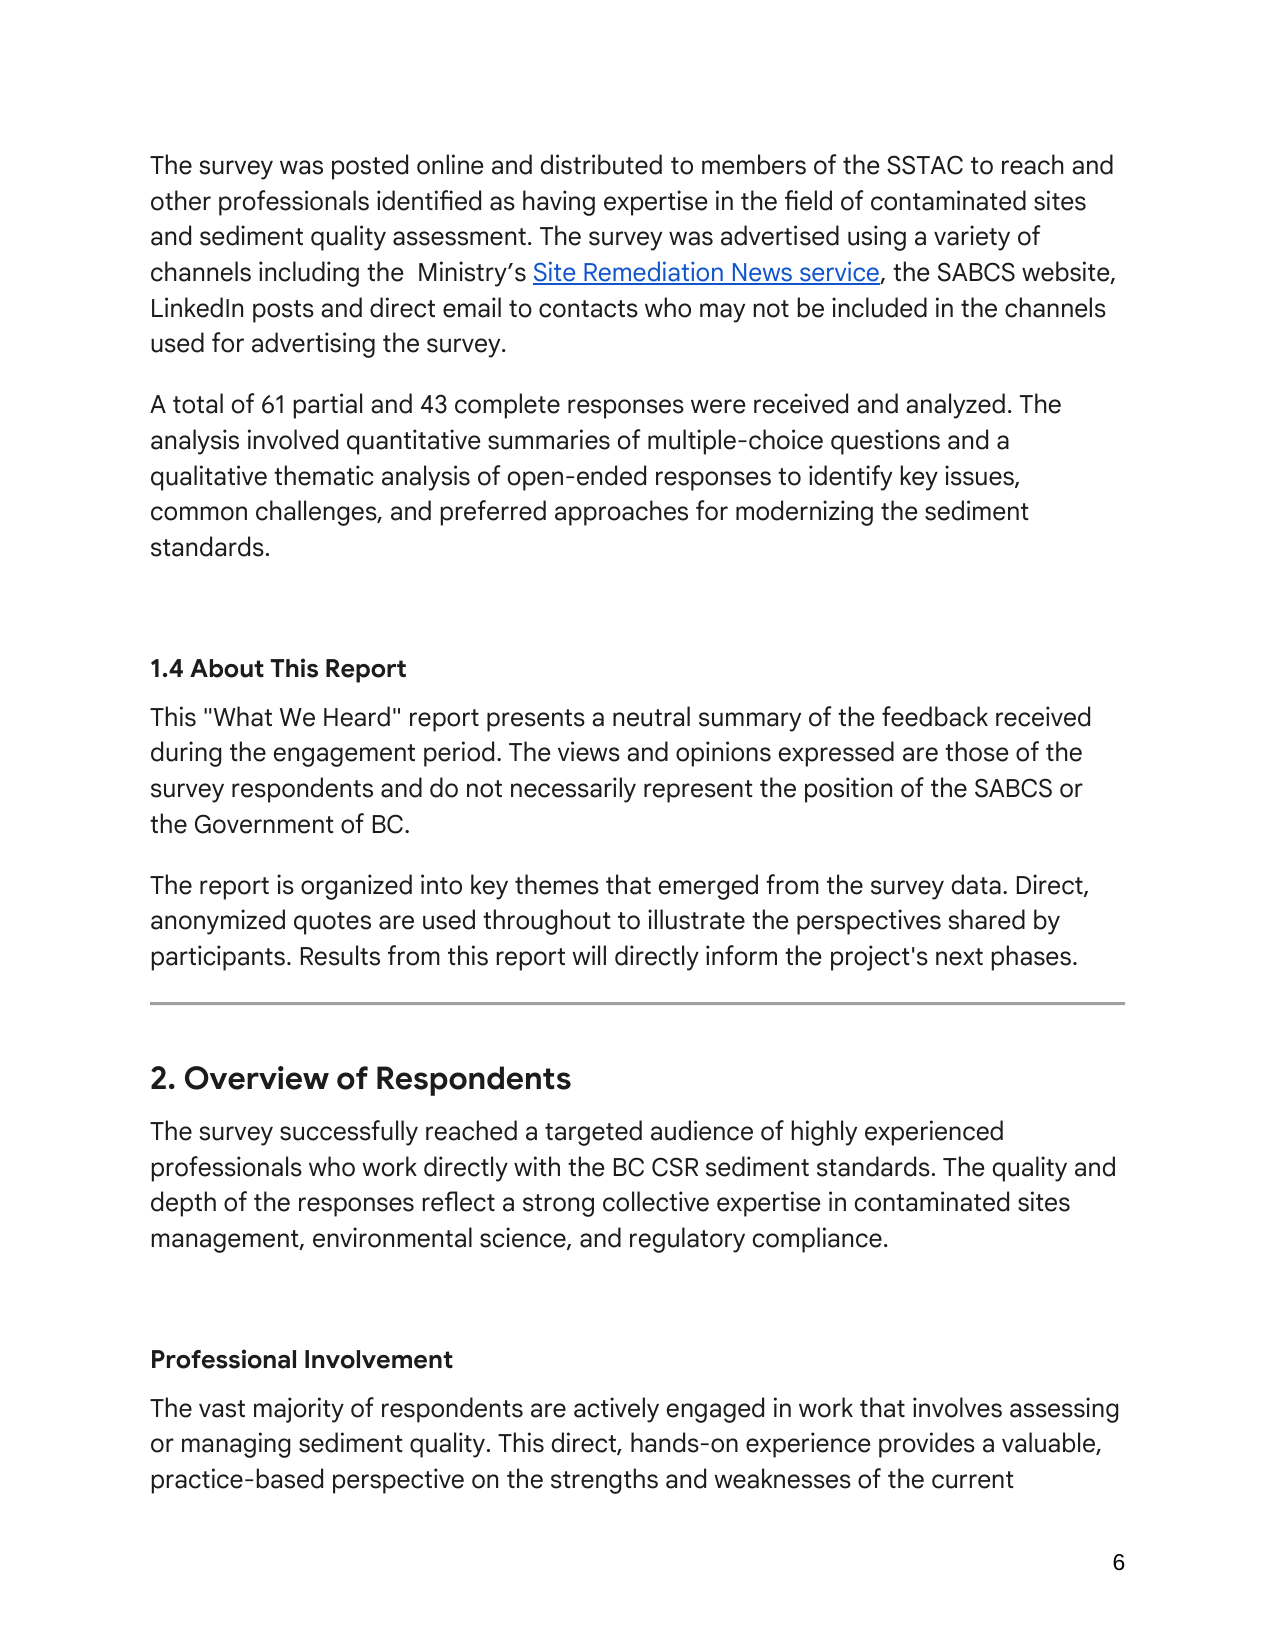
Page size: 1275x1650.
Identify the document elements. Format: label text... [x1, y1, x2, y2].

subtitle Professional Involvement [150, 1345, 1125, 1376]
subtitle 1.4 About This Report [150, 654, 1125, 685]
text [150, 1393, 1125, 1496]
subtitle 2. Overview of Respondents [150, 1059, 1125, 1098]
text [150, 150, 1125, 360]
text This "What We Heard" report presents a neutral summary of the feedback received during the engagement period. The views and opinions expressed are those of the survey respondents and do not necessarily represent the position of the SABCS or the Government of BC. [150, 702, 1125, 841]
text The survey successfully reached a targeted audience of highly experienced professionals who work directly with the BC CSR sediment standards. The quality and depth of the responses reflect a strong collective expertise in contaminated sites management, environmental science, and regulatory compliance. [150, 1116, 1125, 1254]
text A total of 61 partial and 43 complete responses were received and analyzed. The analysis involved quantitative summaries of multiple-choice questions and a qualitative thematic analysis of open-ended responses to identify key issues, common challenges, and preferred approaches for modernizing the sediment standards. [150, 389, 1125, 564]
text The report is organized into key themes that emerged from the survey data. Direct, anonymized quotes are used throughout to illustrate the perspectives shared by participants. Results from this report will directly inform the project's next phases. [150, 870, 1125, 973]
